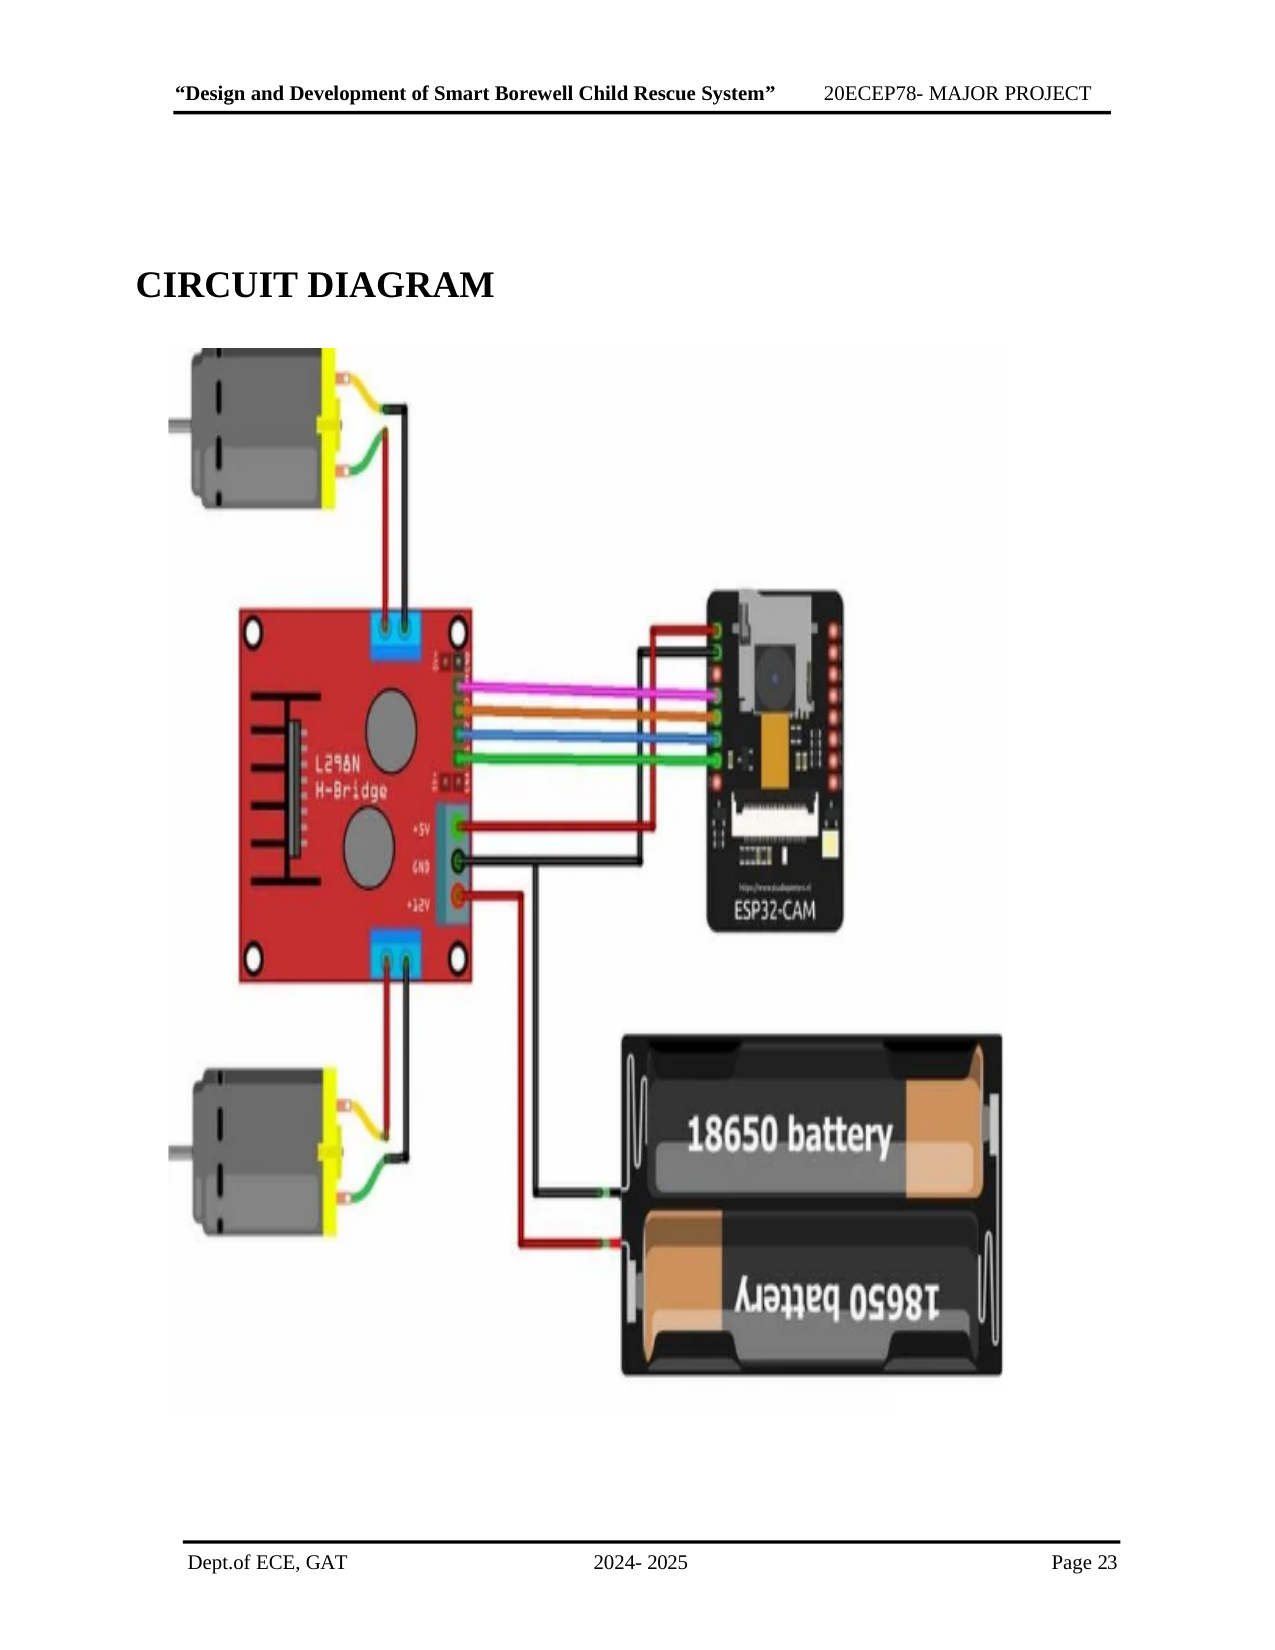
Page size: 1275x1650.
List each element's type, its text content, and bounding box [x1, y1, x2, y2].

picture [128, 348, 1032, 1469]
text CIRCUIT DIAGRAM [117, 262, 1198, 306]
